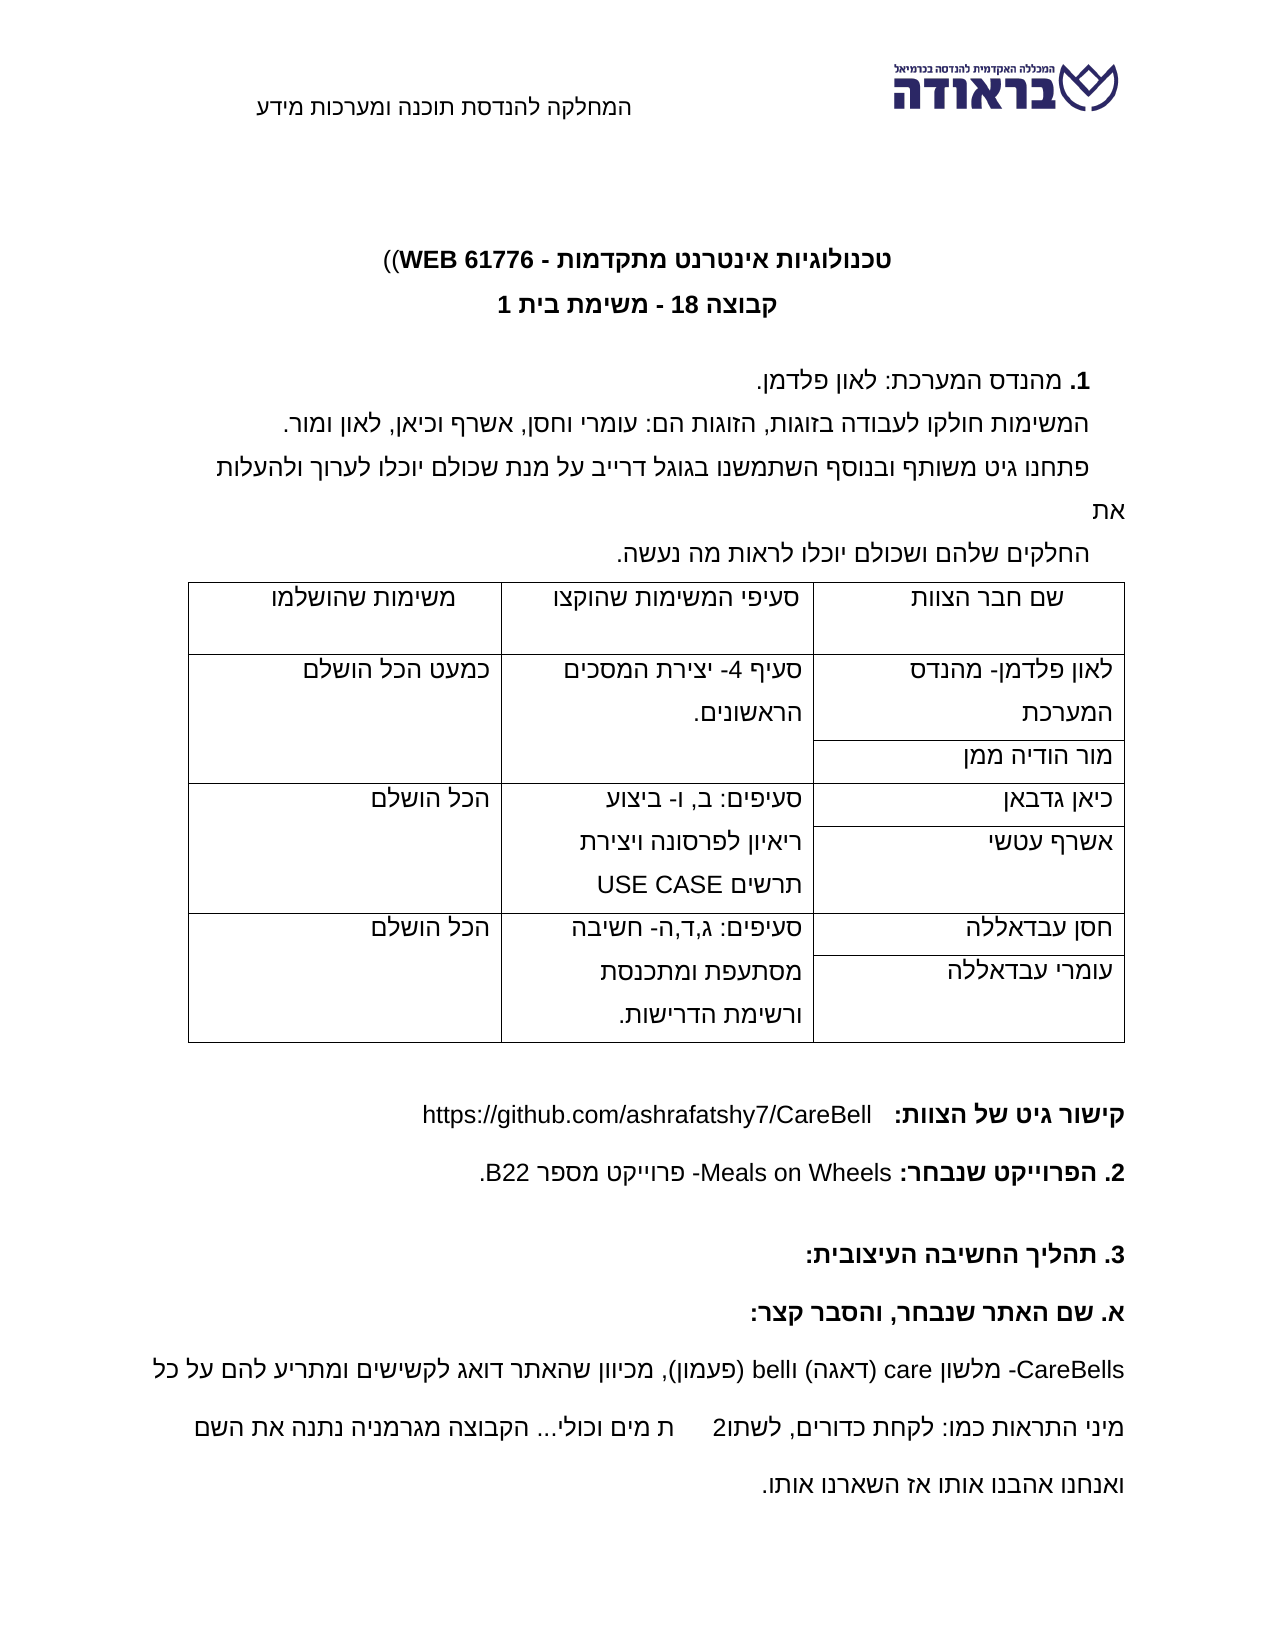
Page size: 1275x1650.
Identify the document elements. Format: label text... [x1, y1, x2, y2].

picture [887, 58, 1125, 116]
table_cell סעיפים: ג,ד,ה- חשיבה מסתעפת ומתכנסת ורשימת הדרישות. [502, 914, 813, 1042]
table_cell כיאן גדבאן [814, 784, 1124, 826]
text 1. מהנדס המערכת: לאון פלדמן. [187, 323, 1125, 395]
table_cell סעיפים: ב, ו- ביצוע ריאיון לפרסונה ויצירת תרשים USE CASE [502, 784, 813, 912]
table_cell הכל הושלם [189, 914, 501, 1042]
table_cell מור הודיה ממן [814, 741, 1124, 783]
table_cell הכל הושלם [189, 784, 501, 912]
subtitle טכנולוגיות אינטרנט מתקדמות - 61776 WEB)) [150, 245, 1125, 273]
table_header משימות שהושלמו [189, 583, 501, 654]
text 2. הפרוייקט שנבחר: Meals on Wheels- פרוייקט מספר B22. [187, 1158, 1125, 1186]
table_header שם חבר הצוות [814, 583, 1124, 654]
table_cell כמעט הכל הושלם [189, 655, 501, 783]
table_cell עומרי עבדאללה [814, 956, 1124, 1042]
table_cell לאון פלדמן- מהנדס המערכת [814, 655, 1124, 740]
text קישור גיט של הצוות: https://github.com/ashrafatshy7/CareBell [187, 1100, 1125, 1129]
table_cell אשרף עטשי [814, 827, 1124, 912]
text המשימות חולקו לעבודה בזוגות, הזוגות הם: עומרי וחסן, אשרף וכיאן, לאון ומור. פתחנו גיט משותף ובנוסף השתמשנו בגוגל דרייב על מנת שכולם יוכלו לערוך ולהעלות את החלקים שלהם ושכולם יוכלו לראות מה נעשה. [187, 409, 1125, 568]
table_header סעיפי המשימות שהוקצו [502, 583, 813, 654]
text 3. תהליך החשיבה העיצובית: א. שם האתר שנבחר, והסבר קצר: CareBells- מלשון care (דאגה) וbell (פעמון), מכיוון שהאתר דואג לקשישים ומתריע להם על כל מיני התראות כמו: לקחת כדורים, לשתו2 ת מים וכולי... הקבוצה מגרמניה נתנה את השם ואנחנו אהבנו אותו אז השארנו אותו. [150, 1240, 1125, 1499]
table_cell חסן עבדאללה [814, 914, 1124, 955]
table_cell סעיף 4- יצירת המסכים הראשונים. [502, 655, 813, 783]
text קבוצה 18 - משימת בית 1 [150, 290, 1125, 319]
